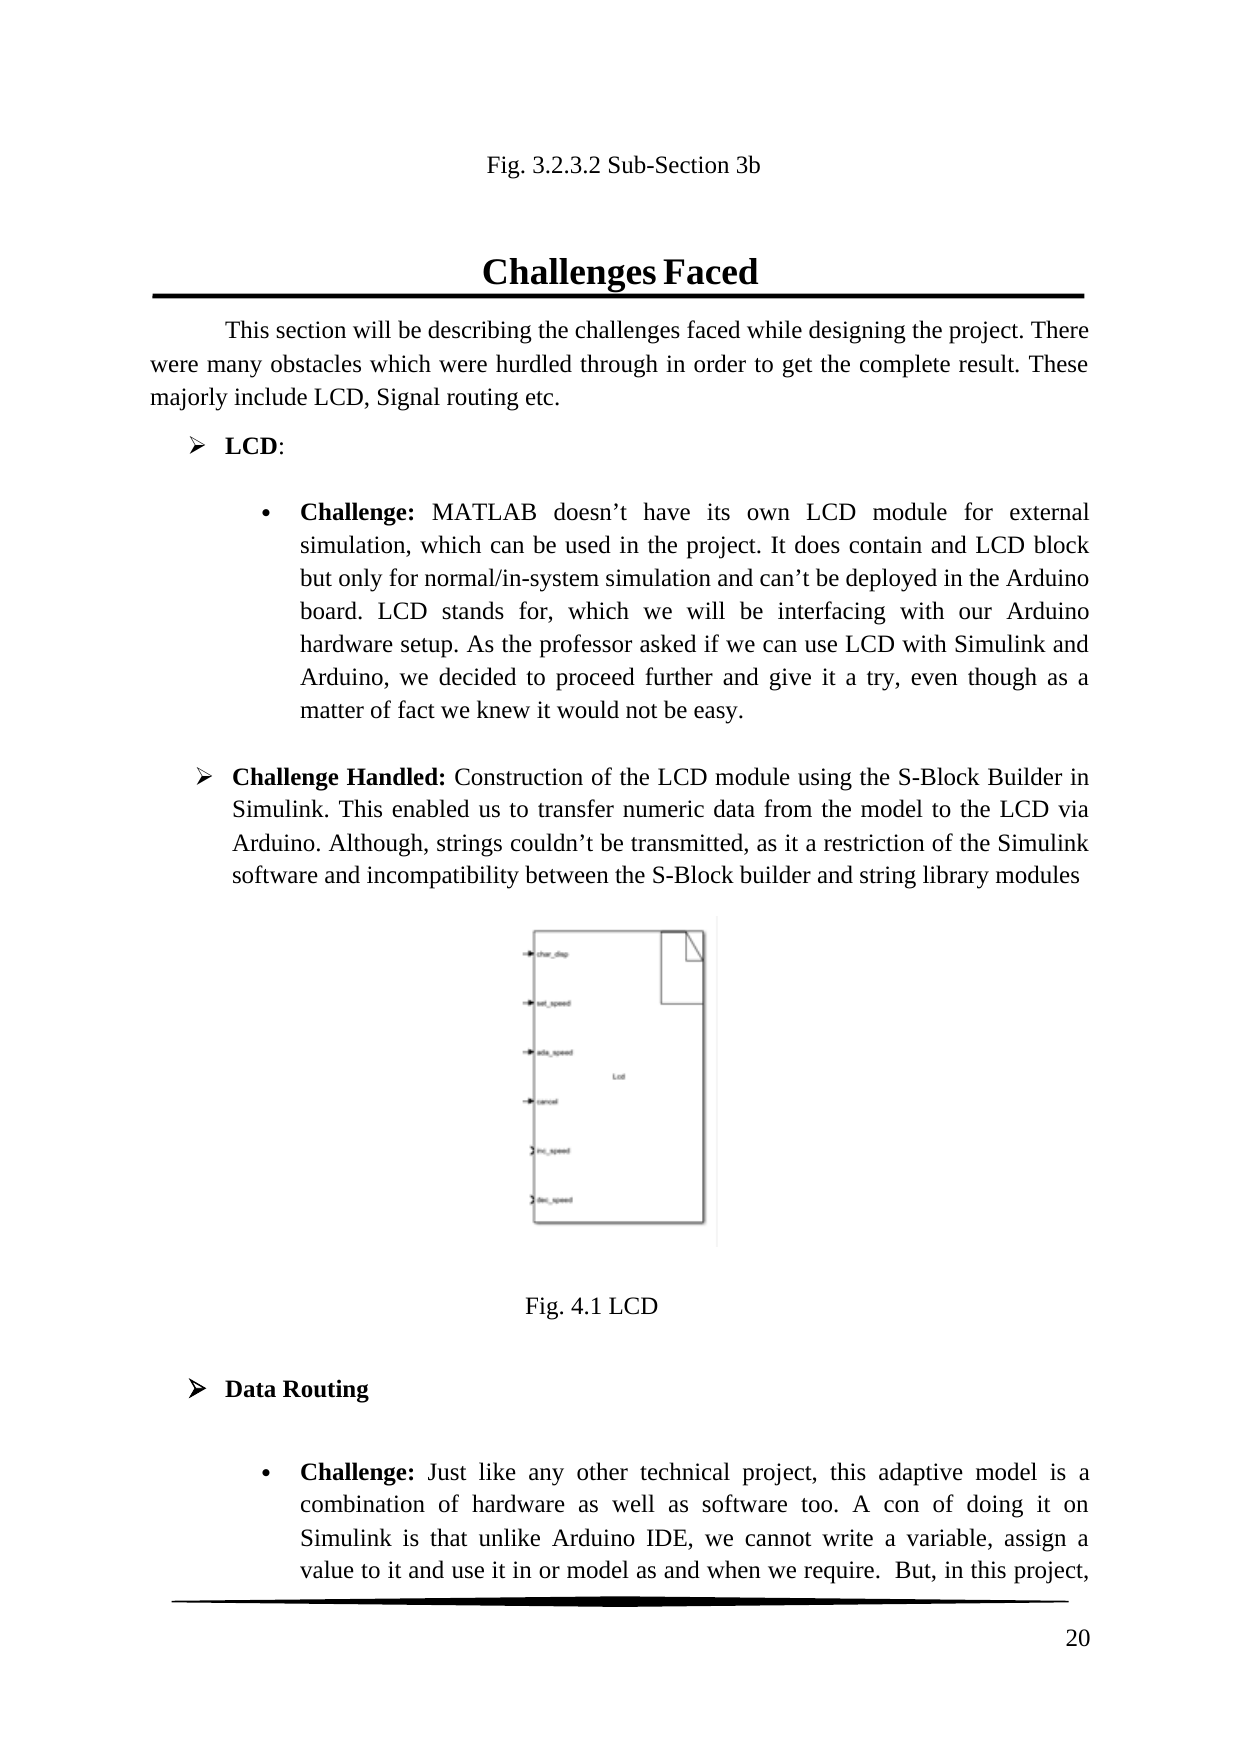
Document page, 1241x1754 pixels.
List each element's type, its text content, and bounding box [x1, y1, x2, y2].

text Challenges Faced [150, 249, 1090, 292]
list LCD: [187, 431, 1090, 460]
list Challenge Handled: Construction of the LCD module using the S-Block Builder in Simulink. This enabled us to transfer numeric data from the model to the LCD via Arduino. Although, strings couldn’t be transmitted, as it a restriction of the Simulink software and incompatibility between the S-Block builder and string library modules [194, 762, 1090, 889]
list Data Routing [187, 1374, 1090, 1403]
list Challenge: MATLAB doesn’t have its own LCD module for external simulation, which can be used in the project. It does contain and LCD block but only for normal/in-system simulation and can’t be deployed in the Arduino board. LCD stands for, which we will be interfacing with our Arduino hardware setup. As the professor asked if we can use LCD with Simulink and Arduino, we decided to proceed further and give it a try, even though as a matter of fact we knew it would not be easy. [262, 497, 1090, 724]
text Fig. 3.2.3.2 Sub-Section 3b [157, 150, 1090, 179]
text This section will be describing the challenges faced while designing the project. There were many obstacles which were hurdled through in order to get the complete result. These majorly include LCD, Signal routing etc. [150, 316, 1090, 410]
picture [522, 916, 718, 1247]
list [262, 1457, 1090, 1584]
text Fig. 4.1 LCD [487, 1291, 1090, 1320]
